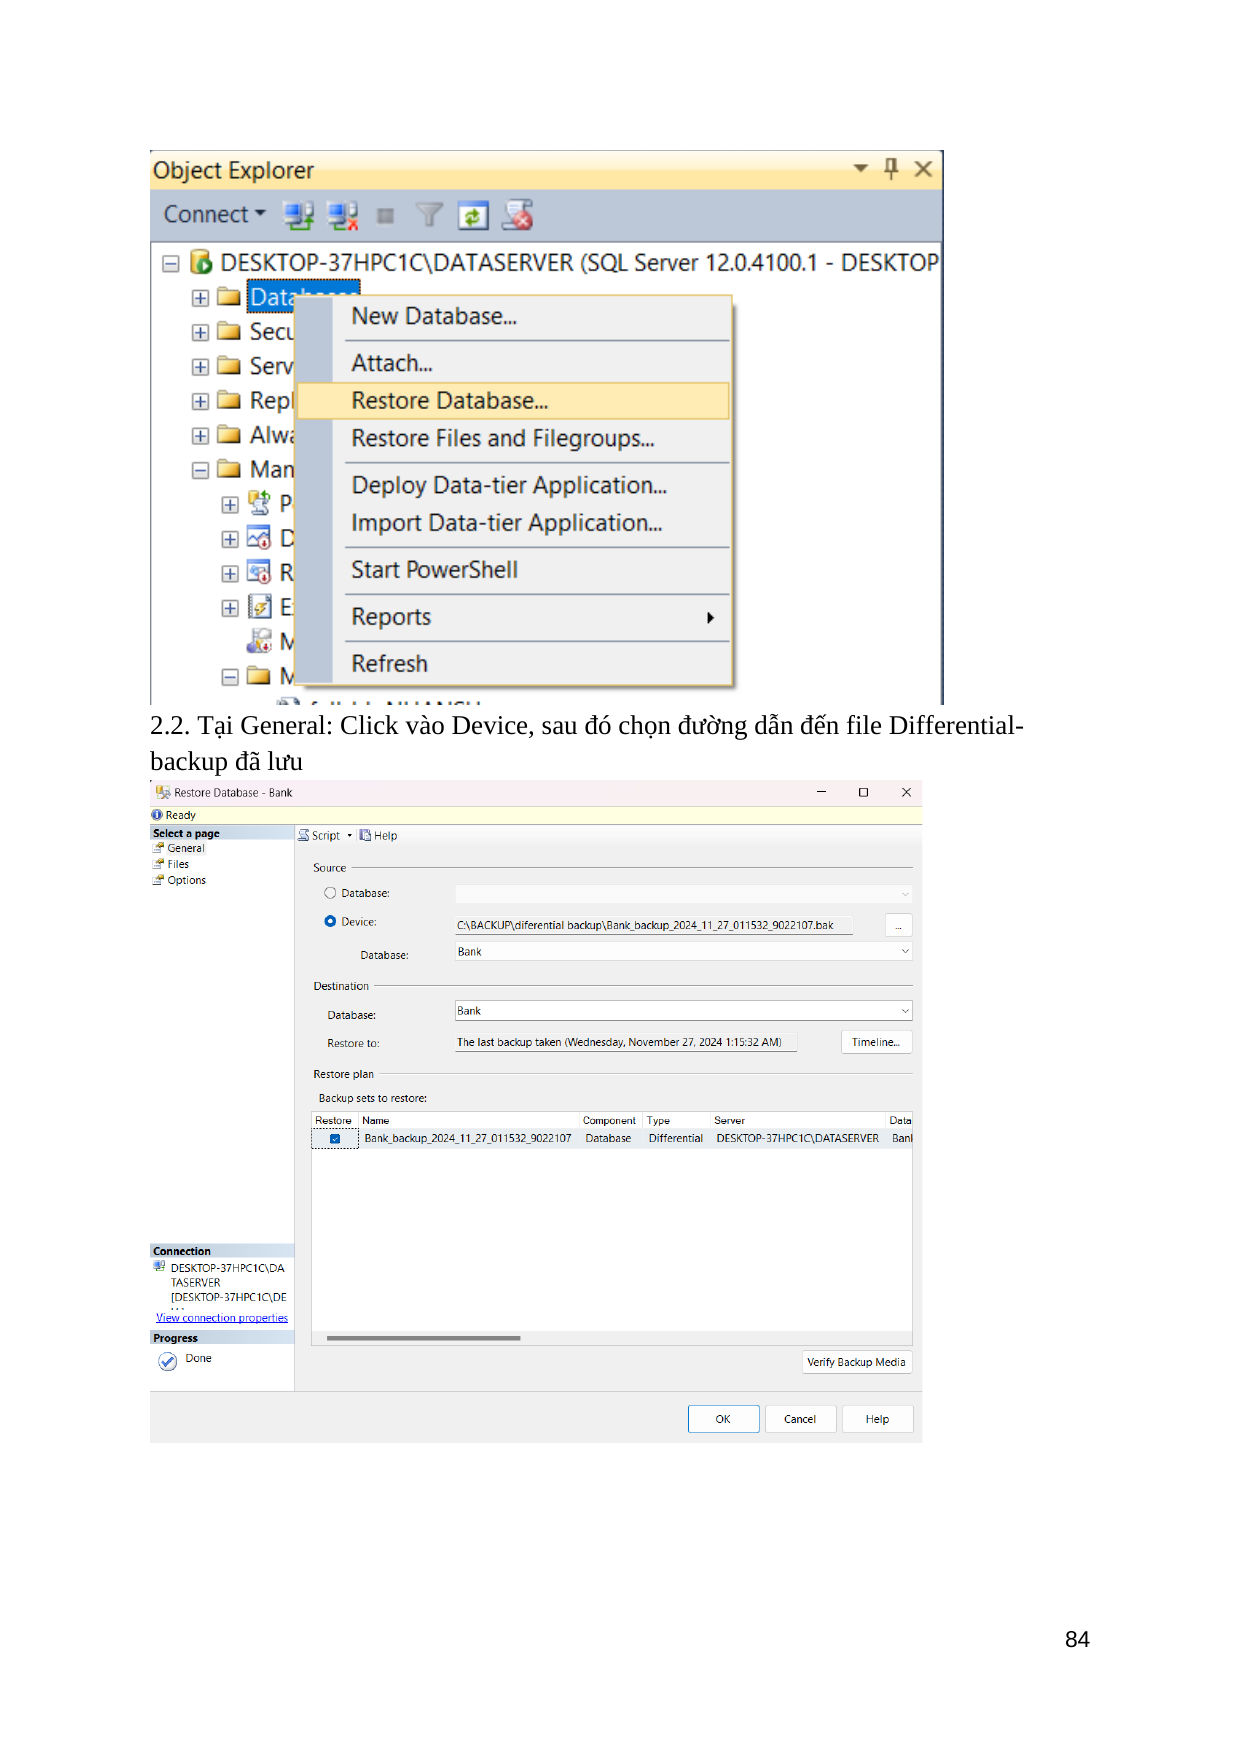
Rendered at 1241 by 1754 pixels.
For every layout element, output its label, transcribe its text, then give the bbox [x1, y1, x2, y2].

text 2.2. Tại General: Click vào Device, sau đó chọn đường dẫn đến file Differential-backup đã lưu [150, 709, 1090, 776]
picture [150, 150, 944, 705]
picture [150, 780, 923, 1443]
